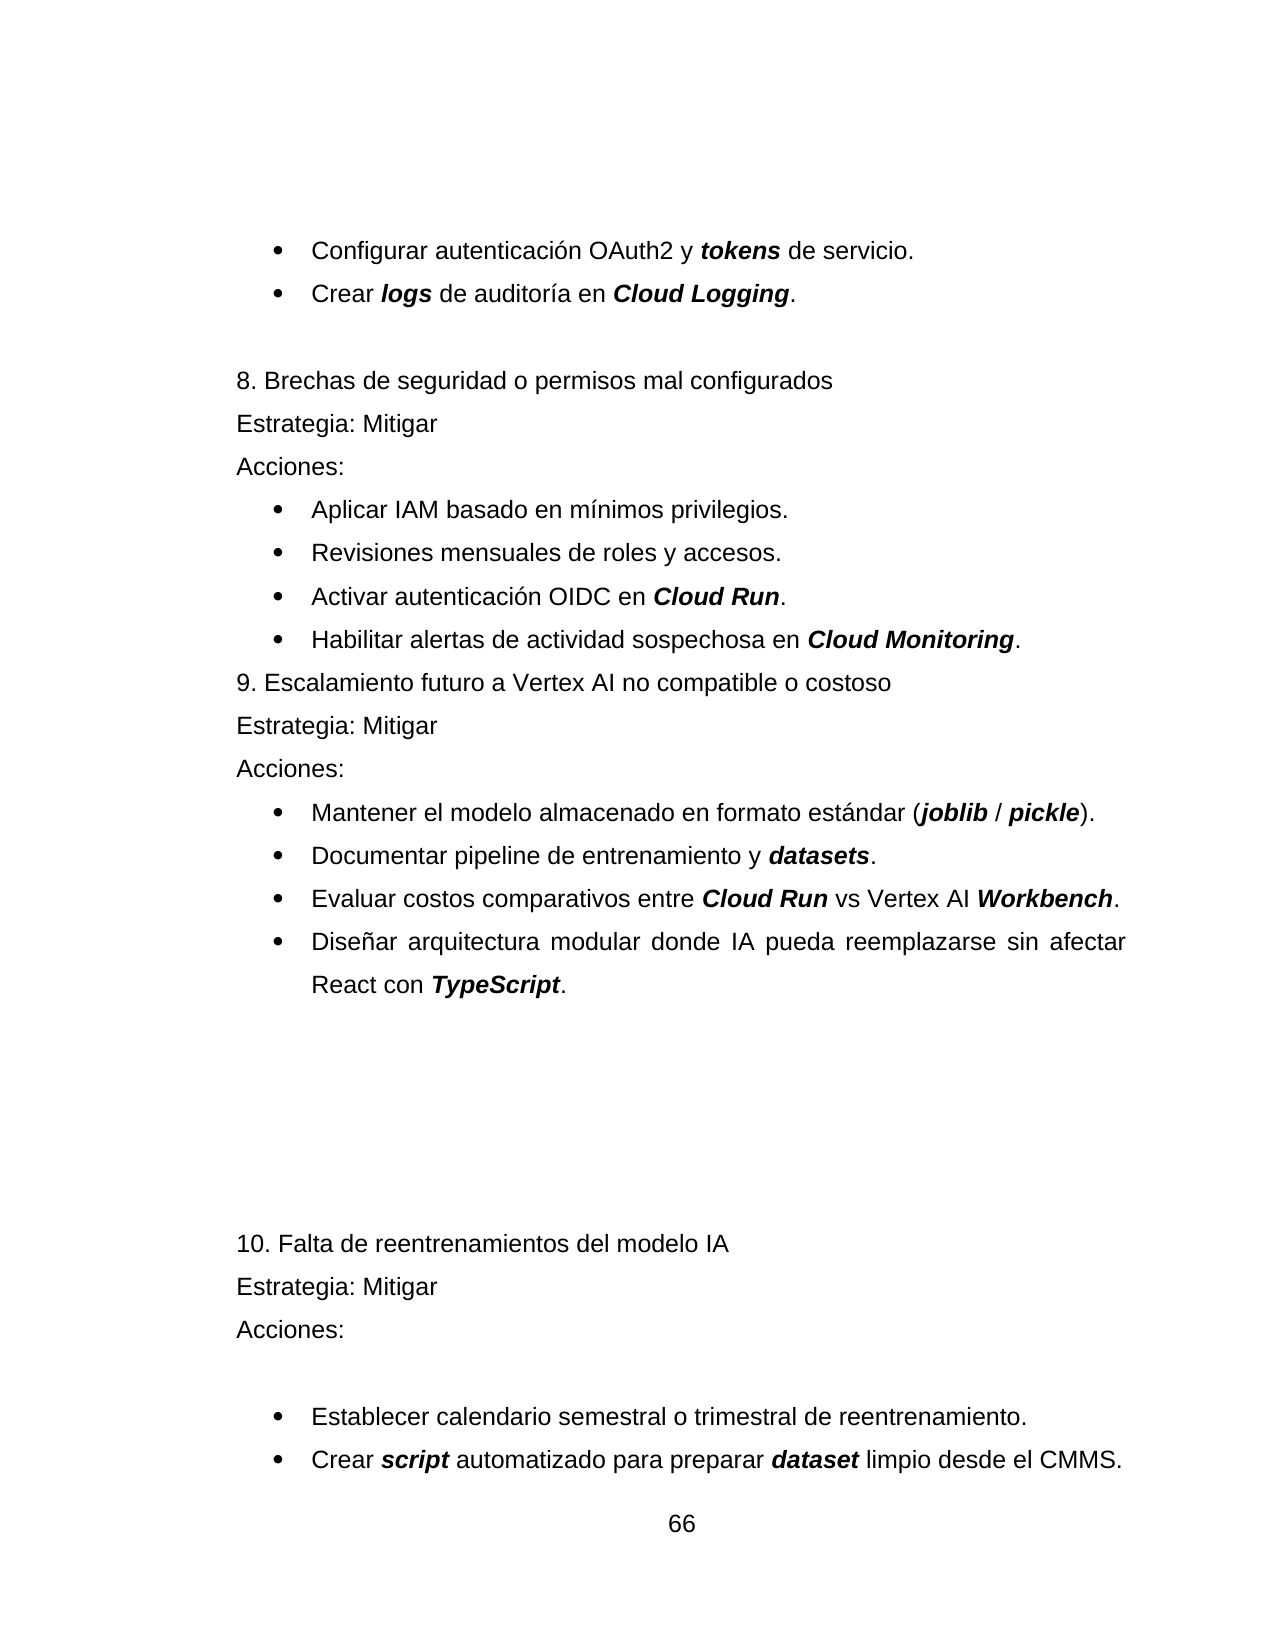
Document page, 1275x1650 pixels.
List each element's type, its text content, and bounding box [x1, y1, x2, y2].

list Evaluar costos comparativos entre Cloud Run vs Vertex AI Workbench. [274, 884, 1127, 913]
text Estrategia: Mitigar [236, 1272, 1127, 1301]
text 8. Brechas de seguridad o permisos mal configurados [236, 366, 1127, 394]
list Configurar autenticación OAuth2 y tokens de servicio. [274, 236, 1127, 265]
list Activar autenticación OIDC en Cloud Run. [274, 582, 1127, 611]
list Aplicar IAM basado en mínimos privilegios. [274, 495, 1127, 524]
text 10. Falta de reentrenamientos del modelo IA [236, 1229, 1127, 1258]
text Acciones: [236, 452, 1127, 481]
text Estrategia: Mitigar [236, 711, 1127, 740]
text Estrategia: Mitigar [236, 409, 1127, 438]
list Crear logs de auditoría en Cloud Logging. [274, 279, 1127, 308]
list Establecer calendario semestral o trimestral de reentrenamiento. [274, 1402, 1127, 1431]
text 9. Escalamiento futuro a Vertex AI no compatible o costoso [236, 668, 1127, 697]
list Crear script automatizado para preparar dataset limpio desde el CMMS. [274, 1445, 1127, 1474]
list Documentar pipeline de entrenamiento y datasets. [274, 841, 1127, 869]
list Habilitar alertas de actividad sospechosa en Cloud Monitoring. [274, 625, 1127, 654]
text Acciones: [236, 754, 1127, 783]
list Mantener el modelo almacenado en formato estándar (joblib / pickle). [274, 797, 1127, 826]
list Diseñar arquitectura modular donde IA pueda reemplazarse sin afectar React con TypeScript. [274, 927, 1127, 999]
text Acciones: [236, 1315, 1127, 1344]
list Revisiones mensuales de roles y accesos. [274, 538, 1127, 567]
